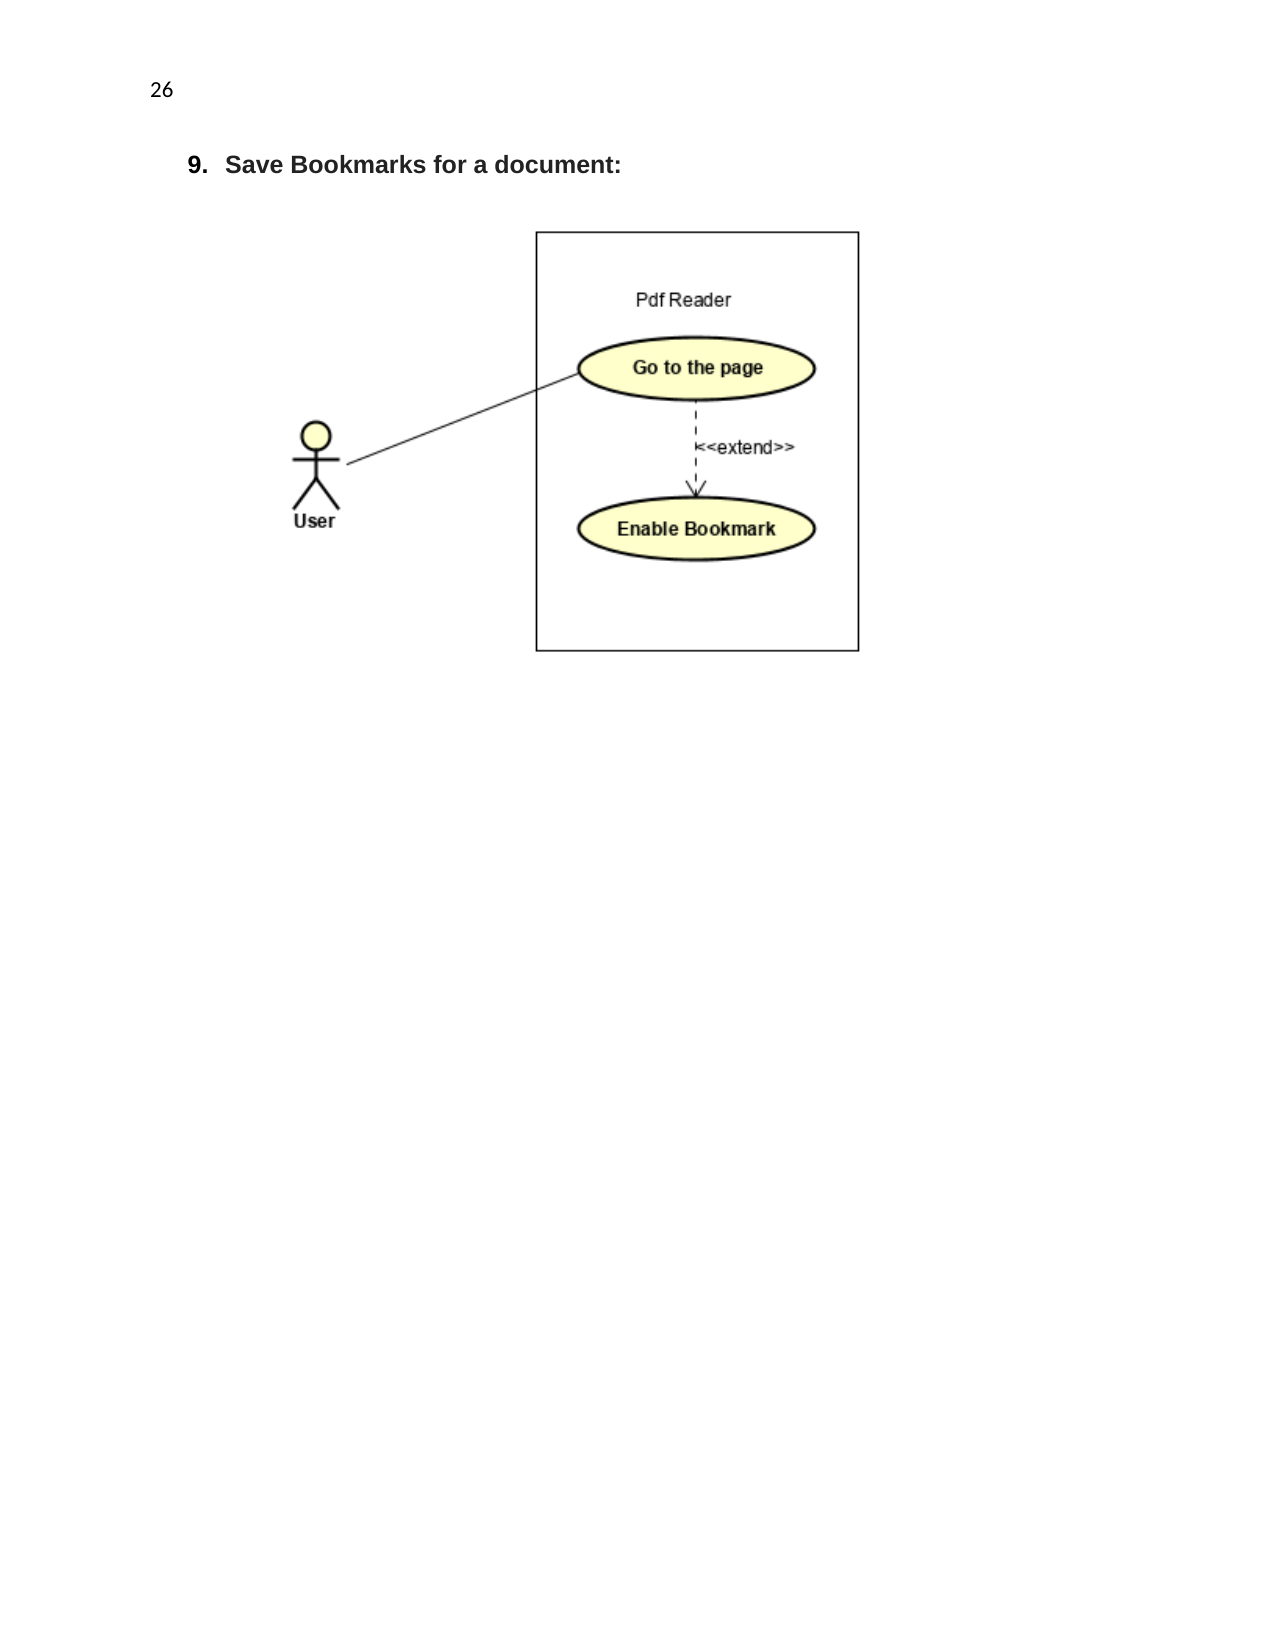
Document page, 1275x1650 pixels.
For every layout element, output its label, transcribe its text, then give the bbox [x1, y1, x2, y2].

picture [225, 181, 1083, 771]
list Save Bookmarks for a document: [187, 150, 1125, 179]
